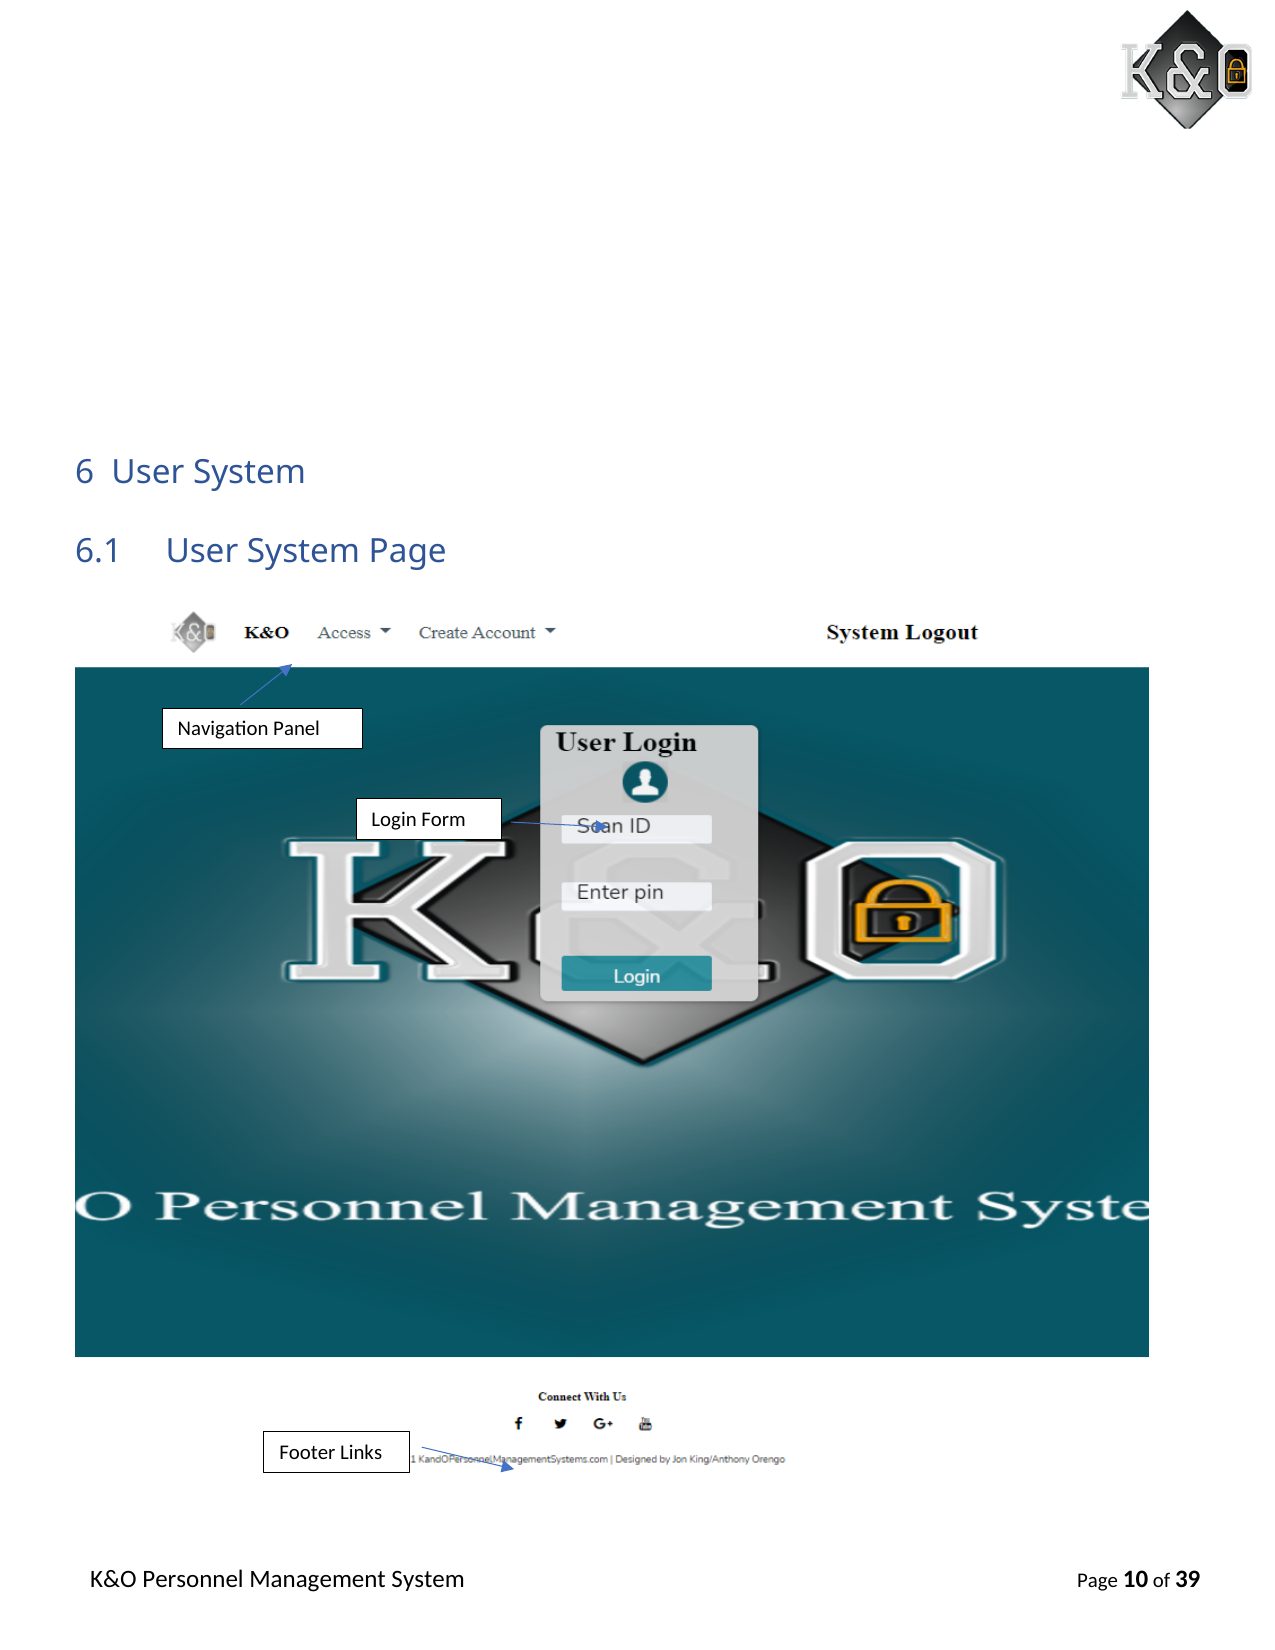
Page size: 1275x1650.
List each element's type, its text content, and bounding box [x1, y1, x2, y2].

picture [1120, 9, 1252, 128]
subtitle 6 User System [75, 448, 1200, 493]
subtitle 6.1 User System Page [75, 527, 1200, 572]
